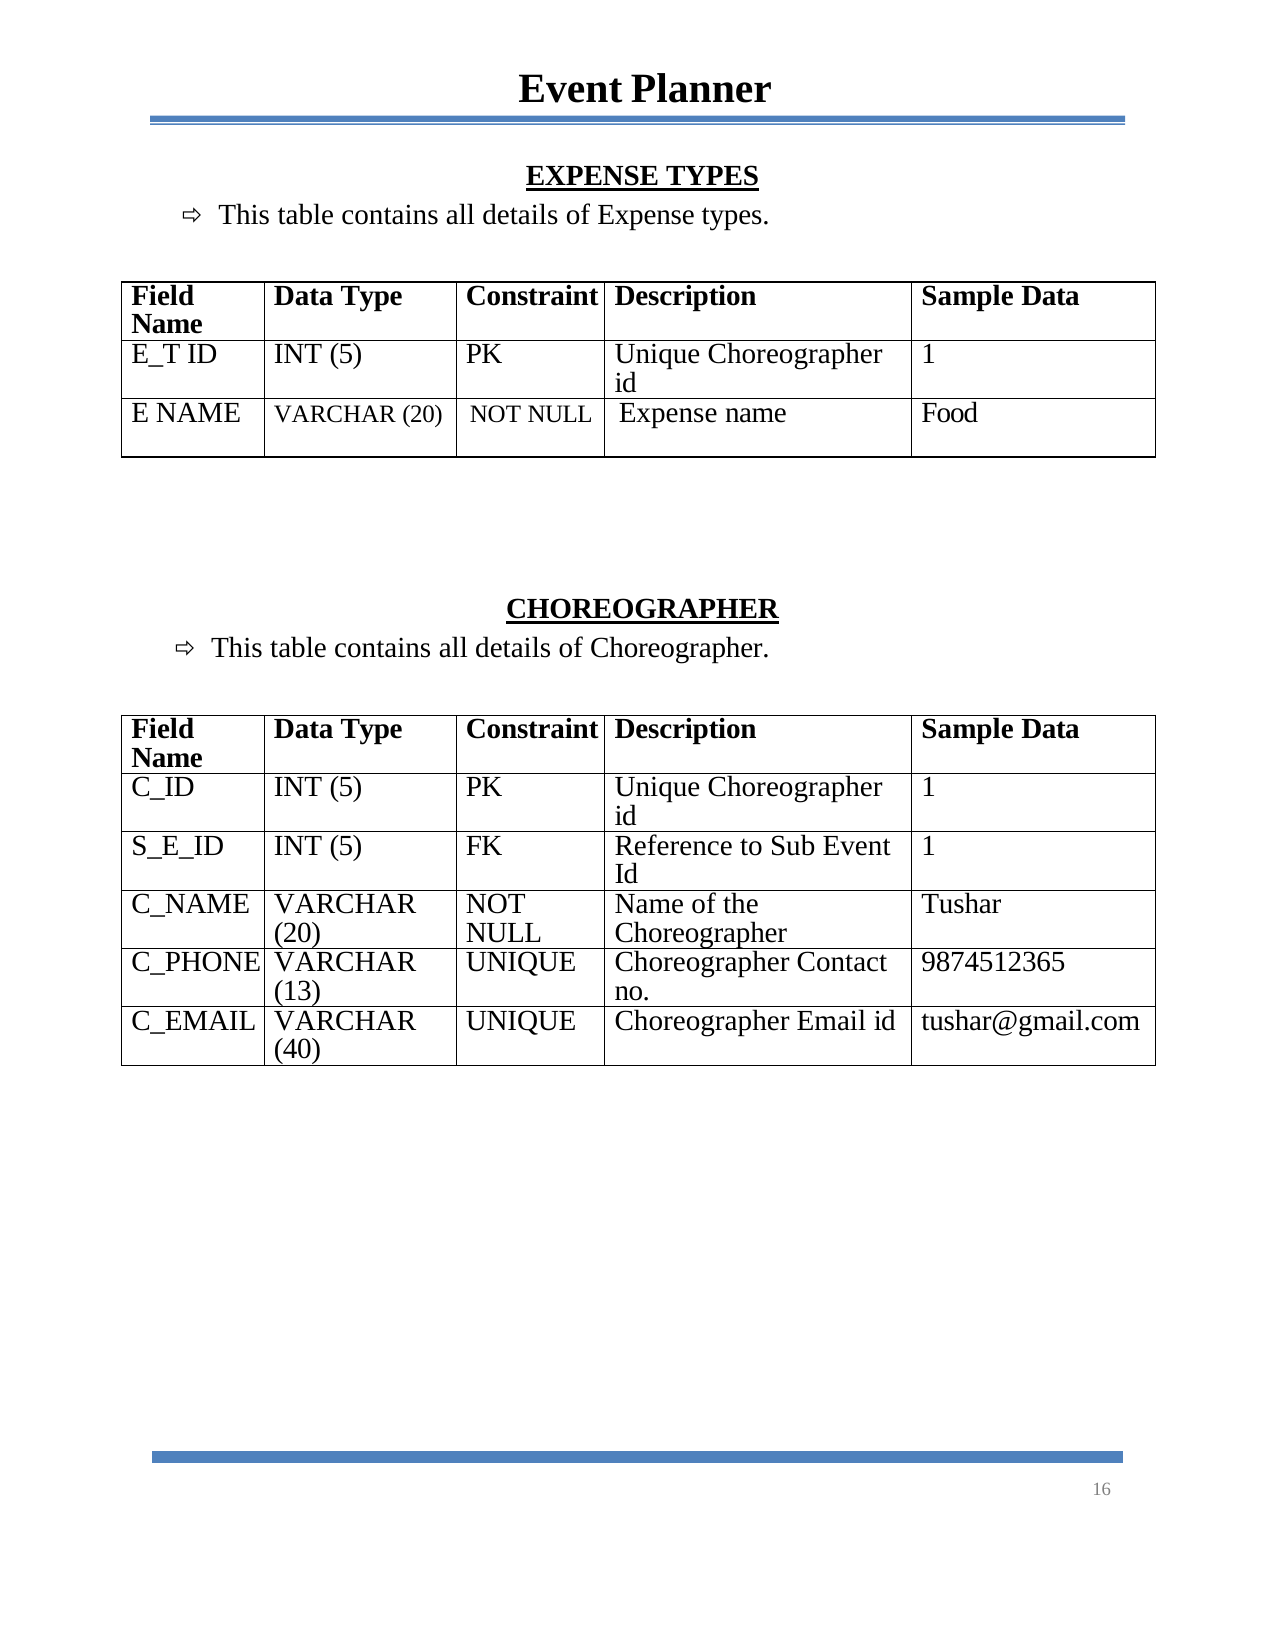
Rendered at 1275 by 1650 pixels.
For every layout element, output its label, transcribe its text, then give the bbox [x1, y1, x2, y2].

text EXPENSE TYPES [76, 158, 1208, 192]
text CHOREOGRAPHER [76, 592, 1208, 625]
table_cell Unique Choreographer id [605, 341, 911, 398]
table_cell Expense name [605, 399, 911, 456]
table_cell PK [457, 774, 604, 831]
list This table contains all details of Expense types. [67, 197, 769, 231]
table_header Sample Data [912, 716, 1155, 773]
table_cell C_PHONE [122, 949, 264, 1006]
table_header Data Type [265, 716, 456, 773]
table_cell C_NAME [122, 891, 264, 948]
table_header Field Name [122, 716, 264, 773]
table_cell 9874512365 [912, 949, 1155, 1006]
table_header Constraint [457, 716, 604, 773]
table_cell S_E_ID [122, 832, 264, 889]
table_cell 1 [912, 774, 1155, 831]
table_cell NOT NULL [457, 399, 604, 456]
table_cell tushar@gmail.com [912, 1007, 1155, 1064]
table_cell VARCHAR (20) [265, 399, 456, 456]
table_cell INT (5) [265, 774, 456, 831]
table_cell Choreographer Email id [605, 1007, 911, 1064]
table_cell INT (5) [265, 832, 456, 889]
list This table contains all details of Choreographer. [67, 630, 769, 664]
table_header Description [605, 716, 911, 773]
table_cell Food [912, 399, 1155, 456]
table_cell INT (5) [265, 341, 456, 398]
table_cell VARCHAR (20) [265, 891, 456, 948]
table_header Constraint [457, 283, 604, 340]
table_cell 1 [912, 341, 1155, 398]
table_cell VARCHAR (40) [265, 1007, 456, 1064]
table_cell VARCHAR (13) [265, 949, 456, 1006]
table_cell Name of the Choreographer [605, 891, 911, 948]
table_cell Reference to Sub Event Id [605, 832, 911, 889]
table_cell UNIQUE [457, 949, 604, 1006]
table_cell C_ID [122, 774, 264, 831]
table_cell 1 [912, 832, 1155, 889]
table_cell E_T ID [122, 341, 264, 398]
table_cell PK [457, 341, 604, 398]
table_header Field Name [122, 283, 264, 340]
table_cell UNIQUE [457, 1007, 604, 1064]
table_cell Choreographer Contact no. [605, 949, 911, 1006]
table_cell C_EMAIL [122, 1007, 264, 1064]
table_cell FK [457, 832, 604, 889]
table_header Sample Data [912, 283, 1155, 340]
table_cell Tushar [912, 891, 1155, 948]
table_cell NOT NULL [457, 891, 604, 948]
table_header Data Type [265, 283, 456, 340]
table_cell Unique Choreographer id [605, 774, 911, 831]
table_cell E NAME [122, 399, 264, 456]
table_header Description [605, 283, 911, 340]
